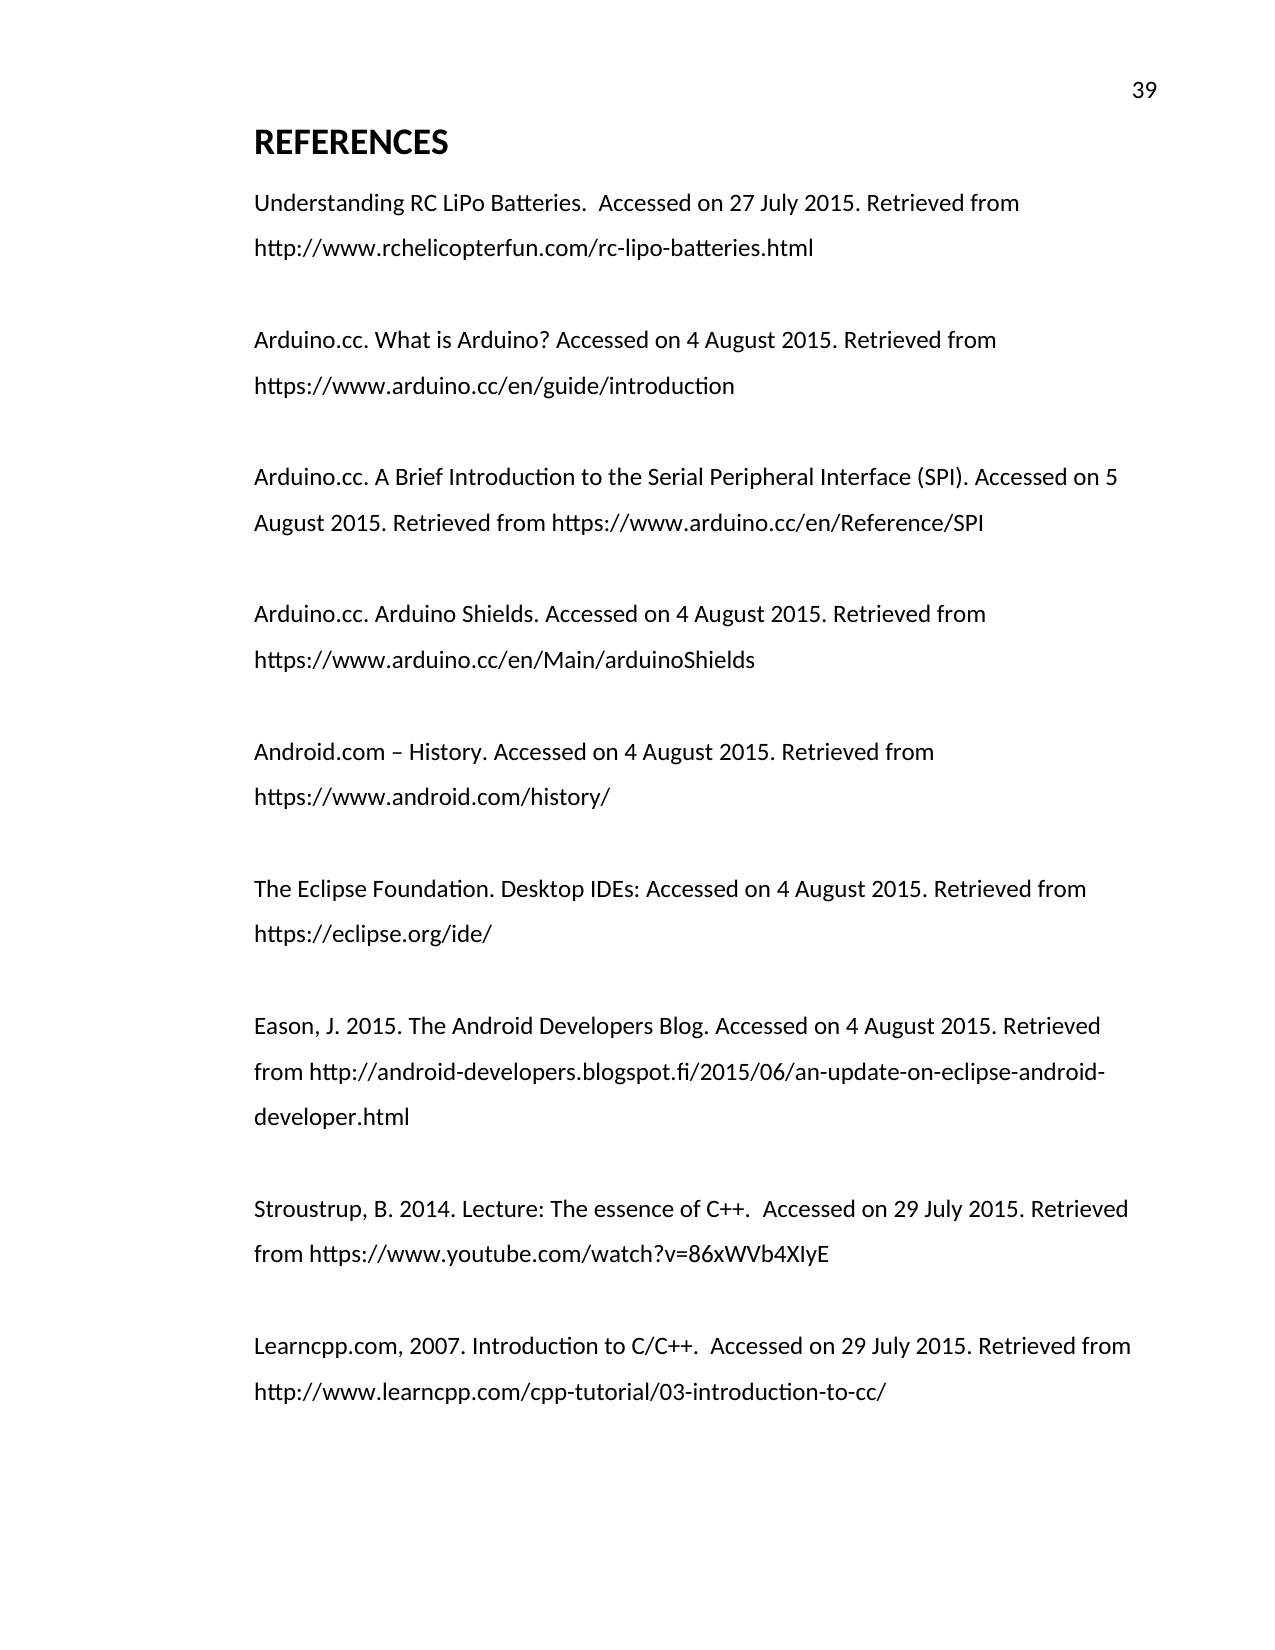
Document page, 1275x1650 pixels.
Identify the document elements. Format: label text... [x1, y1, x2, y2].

text Stroustrup, B. 2014. Lecture: The essence of C++. Accessed on 29 July 2015. Retrieved from https://www.youtube.com/watch?v=86xWVb4XIyE [254, 1193, 1157, 1269]
text Android.com – History. Accessed on 4 August 2015. Retrieved from https://www.android.com/history/ [254, 736, 1157, 812]
text http://www.rchelicopterfun.com/rc-lipo-batteries.html [254, 233, 1157, 263]
subtitle References [254, 118, 1157, 164]
text Arduino.cc. A Brief Introduction to the Serial Peripheral Interface (SPI). Accessed on 5 August 2015. Retrieved from https://www.arduino.cc/en/Reference/SPI [254, 461, 1157, 537]
text Learncpp.com, 2007. Introduction to C/C++. Accessed on 29 July 2015. Retrieved from http://www.learncpp.com/cpp-tutorial/03-introduction-to-cc/ [254, 1330, 1157, 1406]
text Arduino.cc. What is Arduino? Accessed on 4 August 2015. Retrieved from https://www.arduino.cc/en/guide/introduction [254, 324, 1157, 400]
text The Eclipse Foundation. Desktop IDEs: Accessed on 4 August 2015. Retrieved from https://eclipse.org/ide/ [254, 873, 1157, 949]
text Arduino.cc. Arduino Shields. Accessed on 4 August 2015. Retrieved from [254, 598, 1157, 629]
text https://www.arduino.cc/en/Main/arduinoShields [254, 644, 1157, 675]
text Understanding RC LiPo Batteries. Accessed on 27 July 2015. Retrieved from [254, 187, 1157, 217]
text Eason, J. 2015. The Android Developers Blog. Accessed on 4 August 2015. Retrieved from http://android-developers.blogspot.fi/2015/06/an-update-on-eclipse-android-developer.html [254, 1010, 1157, 1132]
